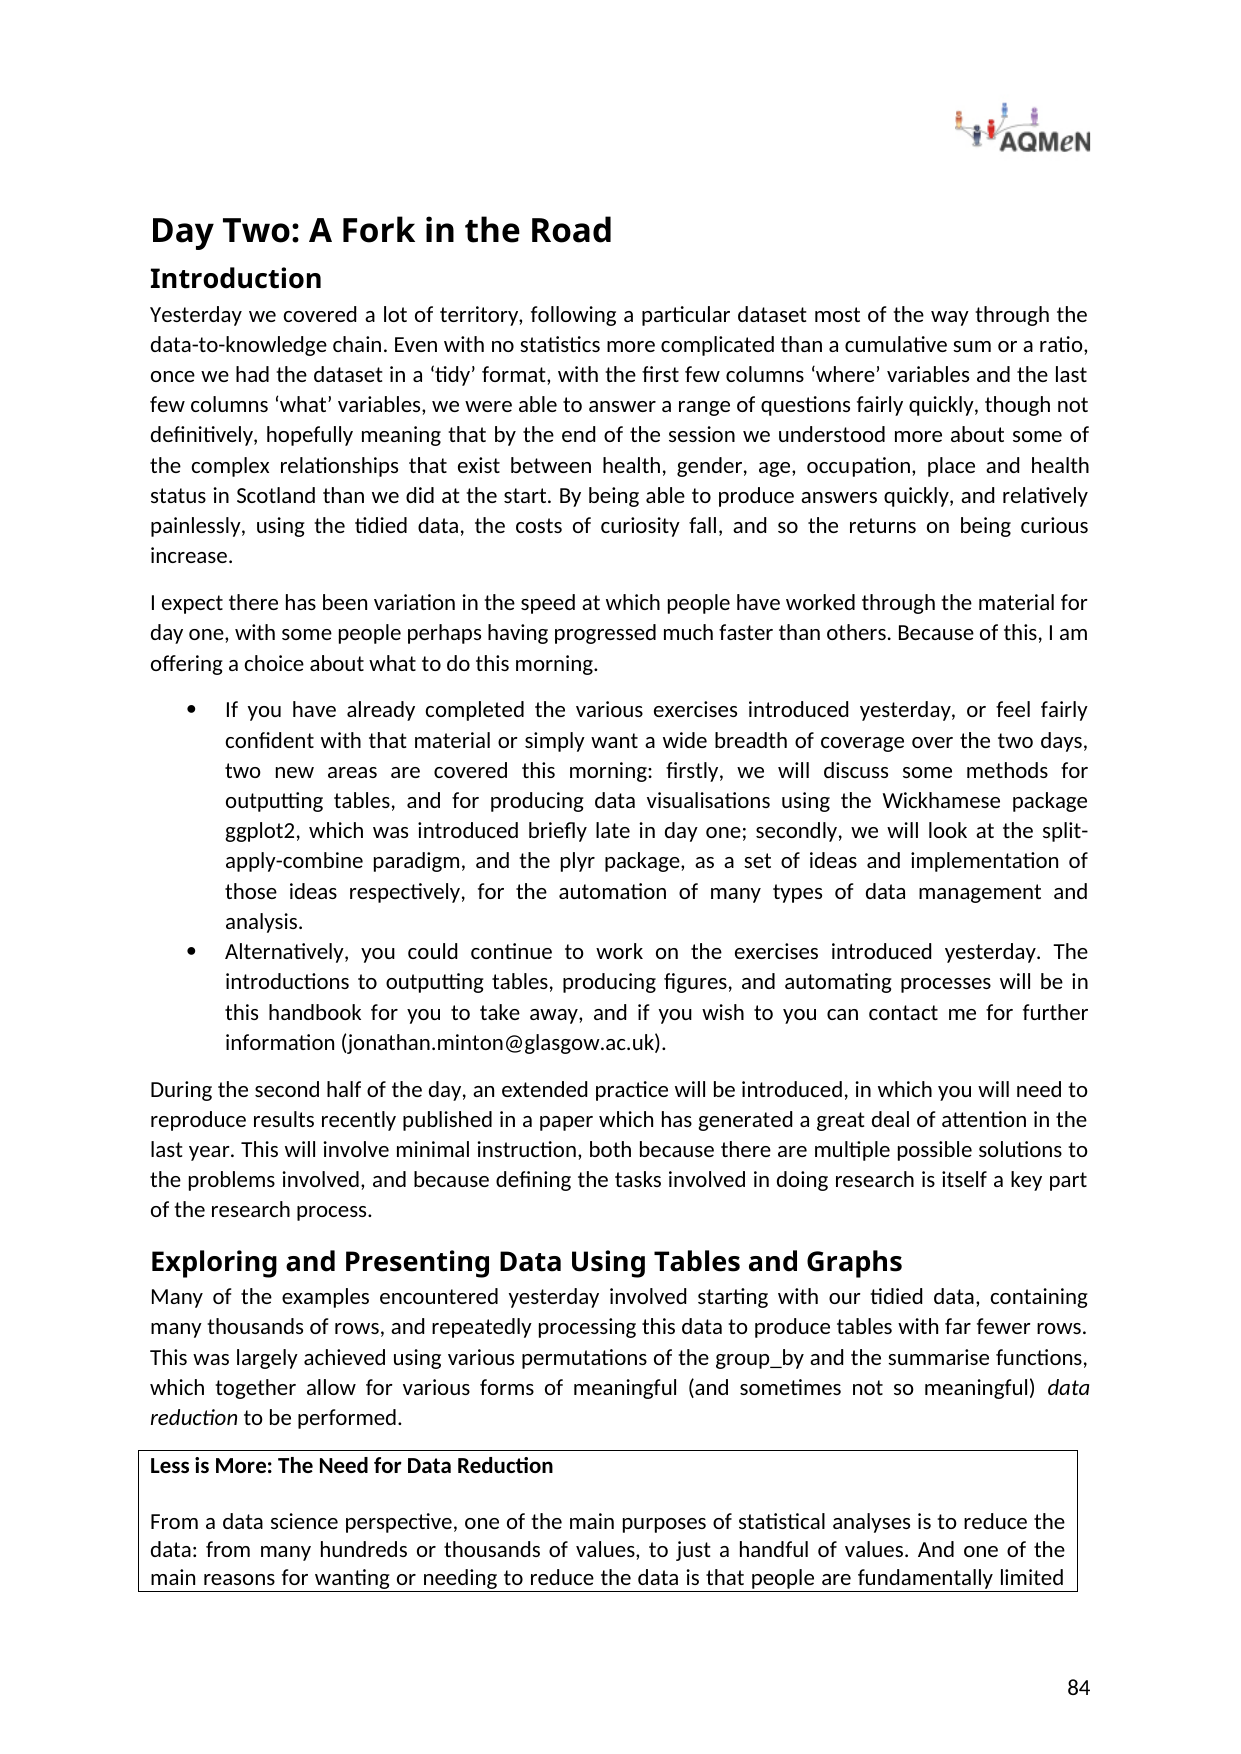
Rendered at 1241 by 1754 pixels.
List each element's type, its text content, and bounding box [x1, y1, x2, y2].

subtitle Introduction [150, 260, 1090, 297]
text I expect there has been variation in the speed at which people have worked through the material for day one, with some people perhaps having progressed much faster than others. Because of this, I am offering a choice about what to do this morning. [150, 588, 1090, 677]
text Yesterday we covered a lot of territory, following a particular dataset most of the way through the data-to-knowledge chain. Even with no statistics more complicated than a cumulative sum or a ratio, once we had the dataset in a ‘tidy’ format, with the first few columns ‘where’ variables and the last few columns ‘what’ variables, we were able to answer a range of questions fairly quickly, though not definitively, hopefully meaning that by the end of the session we understood more about some of the complex relationships that exist between health, gender, age, occupation, place and health status in Scotland than we did at the start. By being able to produce answers quickly, and relatively painlessly, using the tidied data, the costs of curiosity fall, and so the returns on being curious increase. [150, 300, 1090, 569]
list Alternatively, you could continue to work on the exercises introduced yesterday. The introductions to outputting tables, producing figures, and automating processes will be in this handbook for you to take away, and if you wish to you can contact me for further information (jonathan.minton@glasgow.ac.uk). [187, 937, 1090, 1056]
picture [955, 73, 1091, 182]
subtitle Exploring and Presenting Data Using Tables and Graphs [150, 1242, 1090, 1279]
subtitle Day Two: A Fork in the Road [150, 207, 1090, 252]
text Many of the examples encountered yesterday involved starting with our tidied data, containing many thousands of rows, and repeatedly processing this data to produce tables with far fewer rows. This was largely achieved using various permutations of the group_by and the summarise functions, which together allow for various forms of meaningful (and sometimes not so meaningful) data reduction to be performed. [150, 1282, 1090, 1431]
text During the second half of the day, an extended practice will be introduced, in which you will need to reproduce results recently published in a paper which has generated a great deal of attention in the last year. This will involve minimal instruction, both because there are multiple possible solutions to the problems involved, and because defining the tasks involved in doing research is itself a key part of the research process. [150, 1075, 1090, 1223]
list If you have already completed the various exercises introduced yesterday, or feel fairly confident with that material or simply want a wide breadth of coverage over the two days, two new areas are covered this morning: firstly, we will discuss some methods for outputting tables, and for producing data visualisations using the Wickhamese package ggplot2, which was introduced briefly late in day one; secondly, we will look at the split-apply-combine paradigm, and the plyr package, as a set of ideas and implementation of those ideas respectively, for the automation of many types of data management and analysis. [187, 696, 1090, 935]
